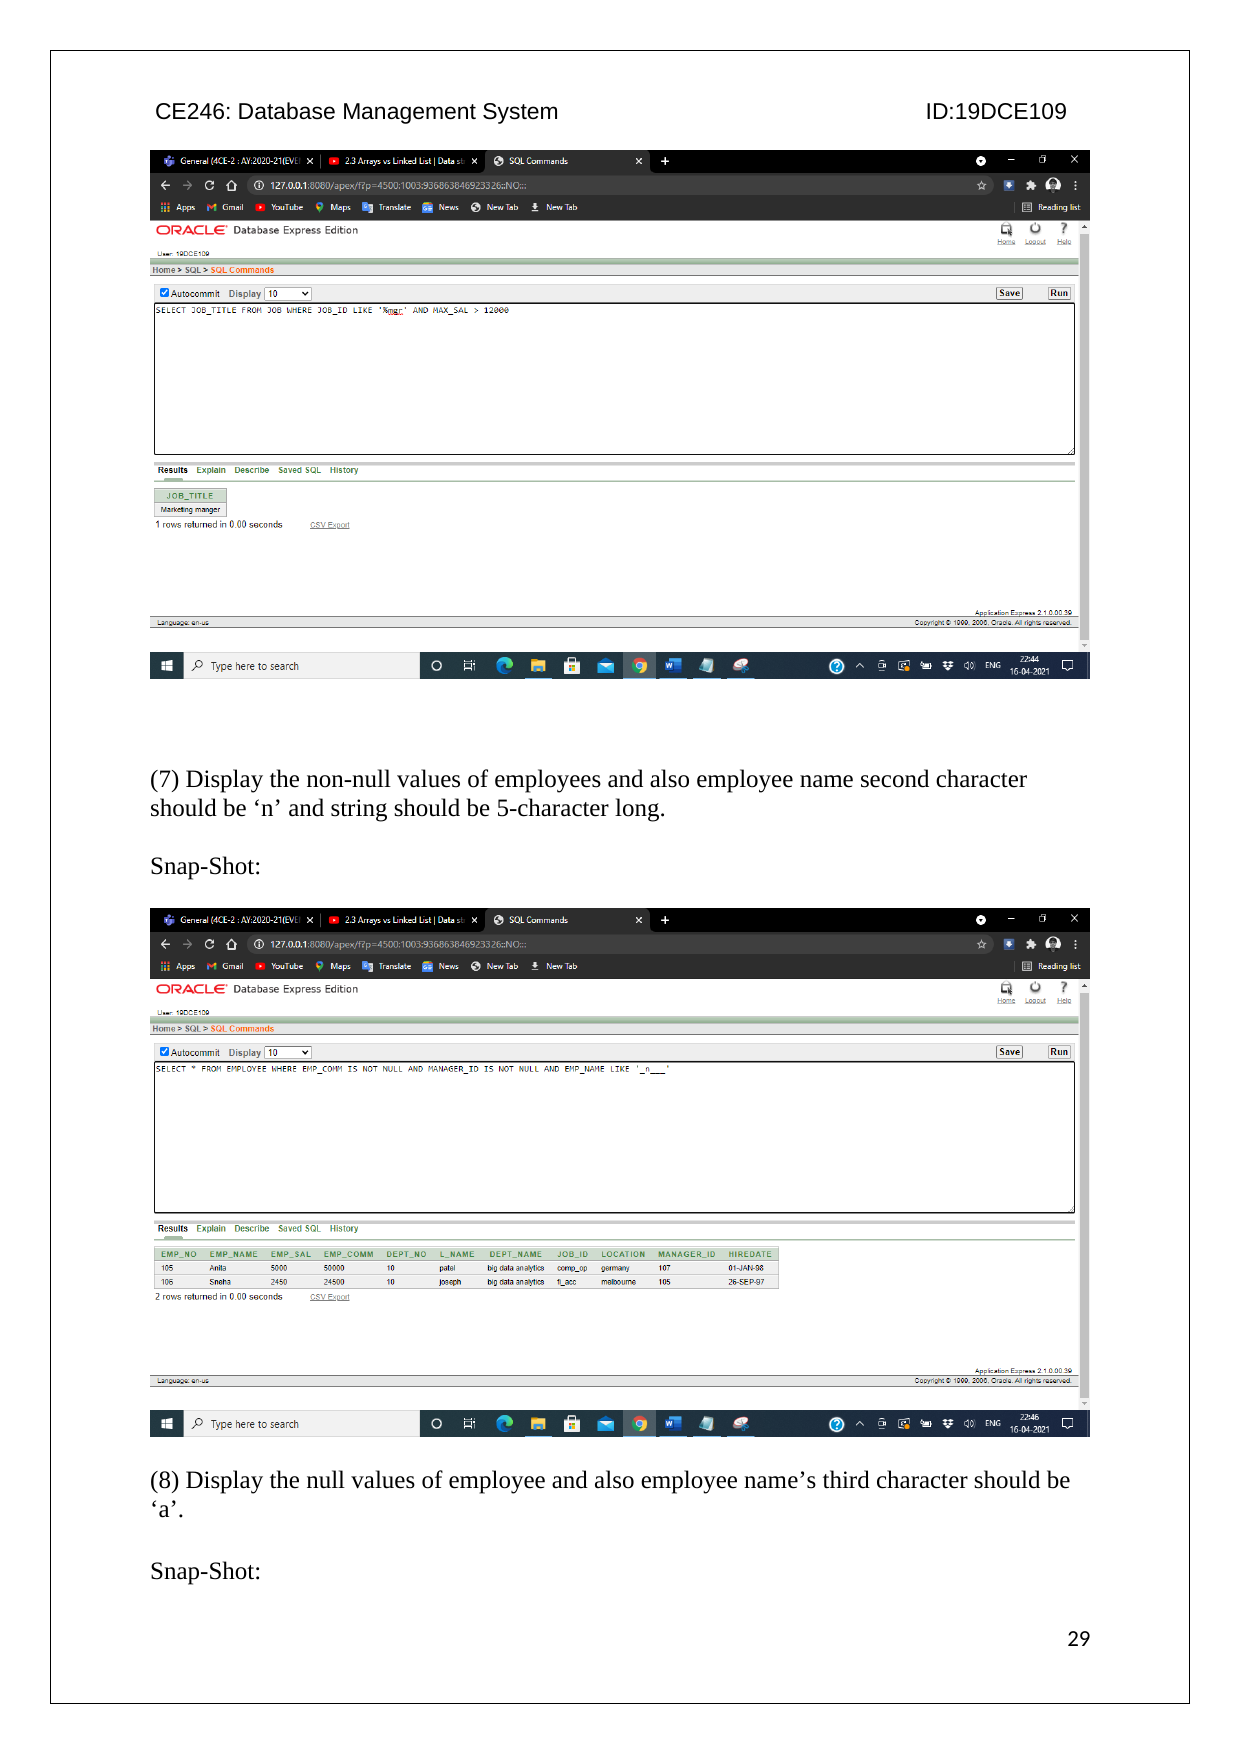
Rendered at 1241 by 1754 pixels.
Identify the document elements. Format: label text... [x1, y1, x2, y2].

text (8) Display the null values of employee and also employee name’s third character should be ‘a’. [150, 1465, 1090, 1523]
picture [150, 150, 1090, 679]
text (7) Display the non-null values of employees and also employee name second character [150, 764, 1090, 793]
picture [150, 908, 1090, 1437]
text Snap-Shot: [150, 1556, 1090, 1584]
text should be ‘n’ and string should be 5-character long. [150, 793, 1090, 822]
text Snap-Shot: [150, 851, 1090, 879]
